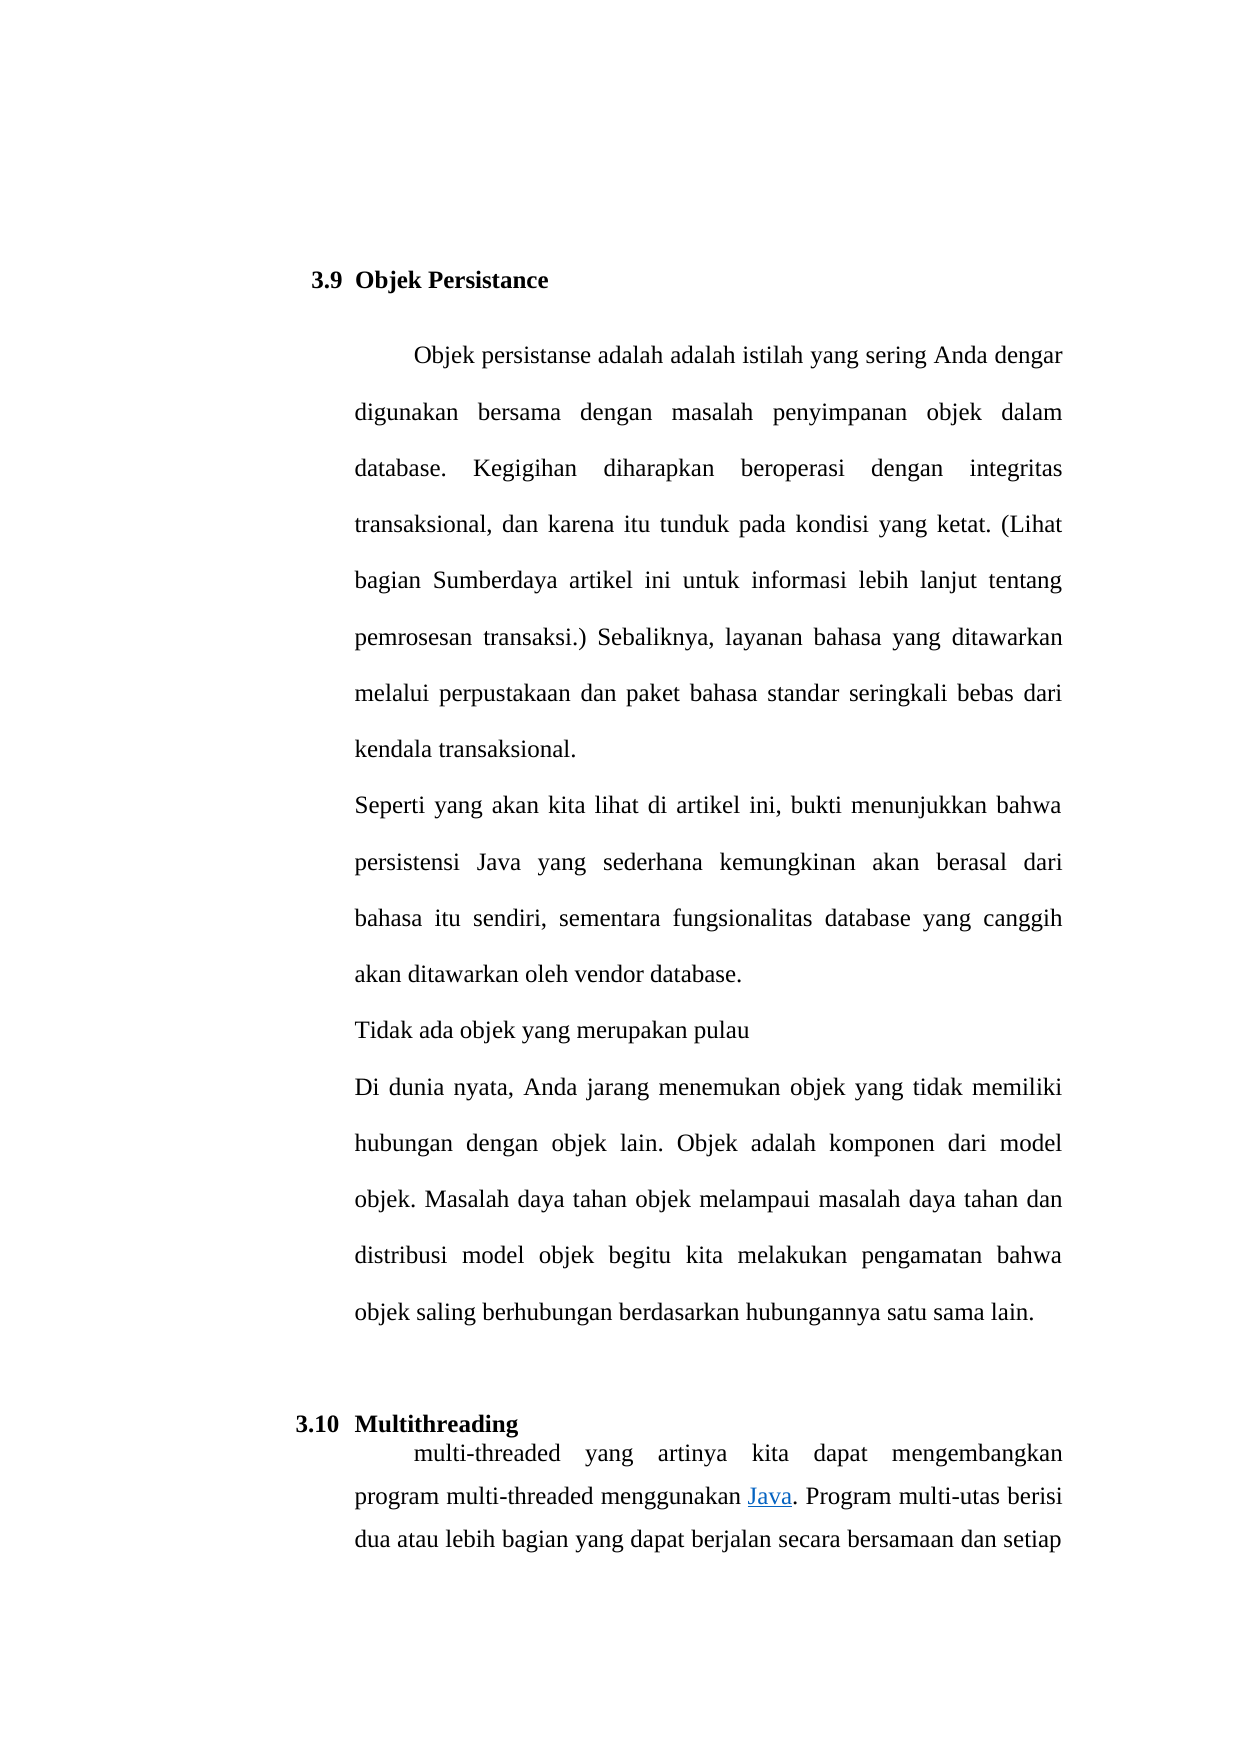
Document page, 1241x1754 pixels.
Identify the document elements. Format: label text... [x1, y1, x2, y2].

text Di dunia nyata, Anda jarang menemukan objek yang tidak memiliki hubungan dengan objek lain. Objek adalah komponen dari model objek. Masalah daya tahan objek melampaui masalah daya tahan dan distribusi model objek begitu kita melakukan pengamatan bahwa objek saling berhubungan berdasarkan hubungannya satu sama lain. [354, 1044, 1063, 1325]
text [354, 1438, 1063, 1553]
text Objek persistanse adalah adalah istilah yang sering Anda dengar digunakan bersama dengan masalah penyimpanan objek dalam database. Kegigihan diharapkan beroperasi dengan integritas transaksional, dan karena itu tunduk pada kondisi yang ketat. (Lihat bagian Sumberdaya artikel ini untuk informasi lebih lanjut tentang pemrosesan transaksi.) Sebaliknya, layanan bahasa yang ditawarkan melalui perpustakaan dan paket bahasa standar seringkali bebas dari kendala transaksional. [354, 313, 1063, 763]
text Seperti yang akan kita lihat di artikel ini, bukti menunjukkan bahwa persistensi Java yang sederhana kemungkinan akan berasal dari bahasa itu sendiri, sementara fungsionalitas database yang canggih akan ditawarkan oleh vendor database. [354, 763, 1063, 988]
list Multithreading [295, 1382, 1063, 1438]
text Tidak ada objek yang merupakan pulau [354, 988, 1063, 1044]
list Objek Persistance [311, 265, 1063, 294]
